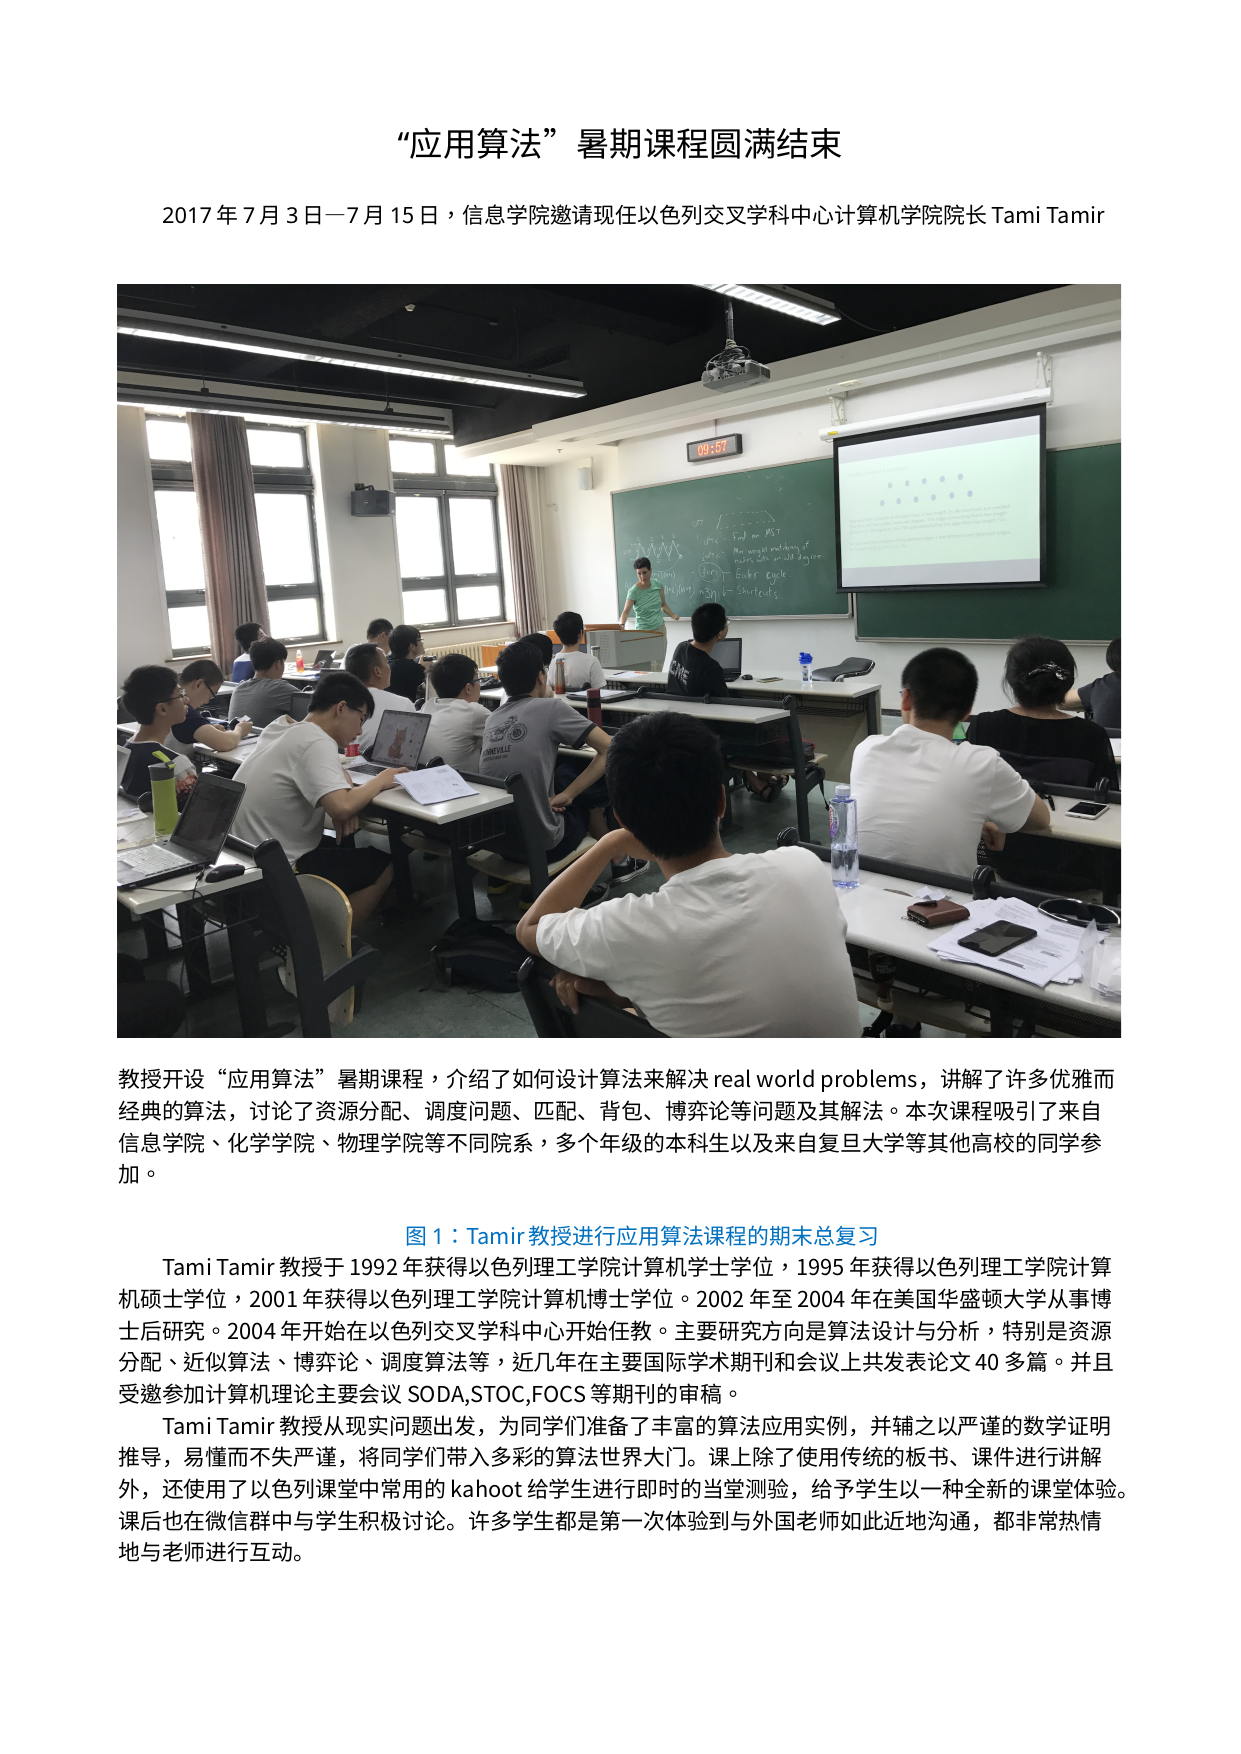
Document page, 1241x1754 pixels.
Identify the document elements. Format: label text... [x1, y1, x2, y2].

text Tami Tamir教授从现实问题出发，为同学们准备了丰富的算法应用实例，并辅之以严谨的数学证明推导，易懂而不失严谨，将同学们带入多彩的算法世界大门。课上除了使用传统的板书、课件进行讲解外，还使用了以色列课堂中常用的kahoot给学生进行即时的当堂测验，给予学生以一种全新的课堂体验。课后也在微信群中与学生积极讨论。许多学生都是第一次体验到与外国老师如此近地沟通，都非常热情地与老师进行互动。 [118, 1409, 1122, 1567]
text 2017年7月3日—7月15日，信息学院邀请现任以色列交叉学科中心计算机学院院长Tami Tamir教授开设“应用算法”暑期课程，介绍了如何设计算法来解决real world problems，讲解了许多优雅而经典的算法，讨论了资源分配、调度问题、匹配、背包、博弈论等问题及其解法。本次课程吸引了来自信息学院、化学学院、物理学院等不同院系，多个年级的本科生以及来自复旦大学等其他高校的同学参加。 [118, 198, 1122, 284]
text 2017年7月3日—7月15日，信息学院邀请现任以色列交叉学科中心计算机学院院长Tami Tamir教授开设“应用算法”暑期课程，介绍了如何设计算法来解决real world problems，讲解了许多优雅而经典的算法，讨论了资源分配、调度问题、匹配、背包、博弈论等问题及其解法。本次课程吸引了来自信息学院、化学学院、物理学院等不同院系，多个年级的本科生以及来自复旦大学等其他高校的同学参加。 [118, 1038, 1122, 1189]
text Tami Tamir教授于1992年获得以色列理工学院计算机学士学位，1995年获得以色列理工学院计算机硕士学位，2001年获得以色列理工学院计算机博士学位。2002年至2004年在美国华盛顿大学从事博士后研究。2004年开始在以色列交叉学科中心开始任教。主要研究方向是算法设计与分析，特别是资源分配、近似算法、博弈论、调度算法等，近几年在主要国际学术期刊和会议上共发表论文40多篇。并且受邀参加计算机理论主要会议SODA,STOC,FOCS等期刊的审稿。 [118, 1250, 1122, 1409]
text 图1：Tamir教授进行应用算法课程的期末总复习 [118, 1219, 1122, 1250]
picture [117, 284, 1122, 1038]
text “应用算法”暑期课程圆满结束 [118, 118, 1122, 167]
